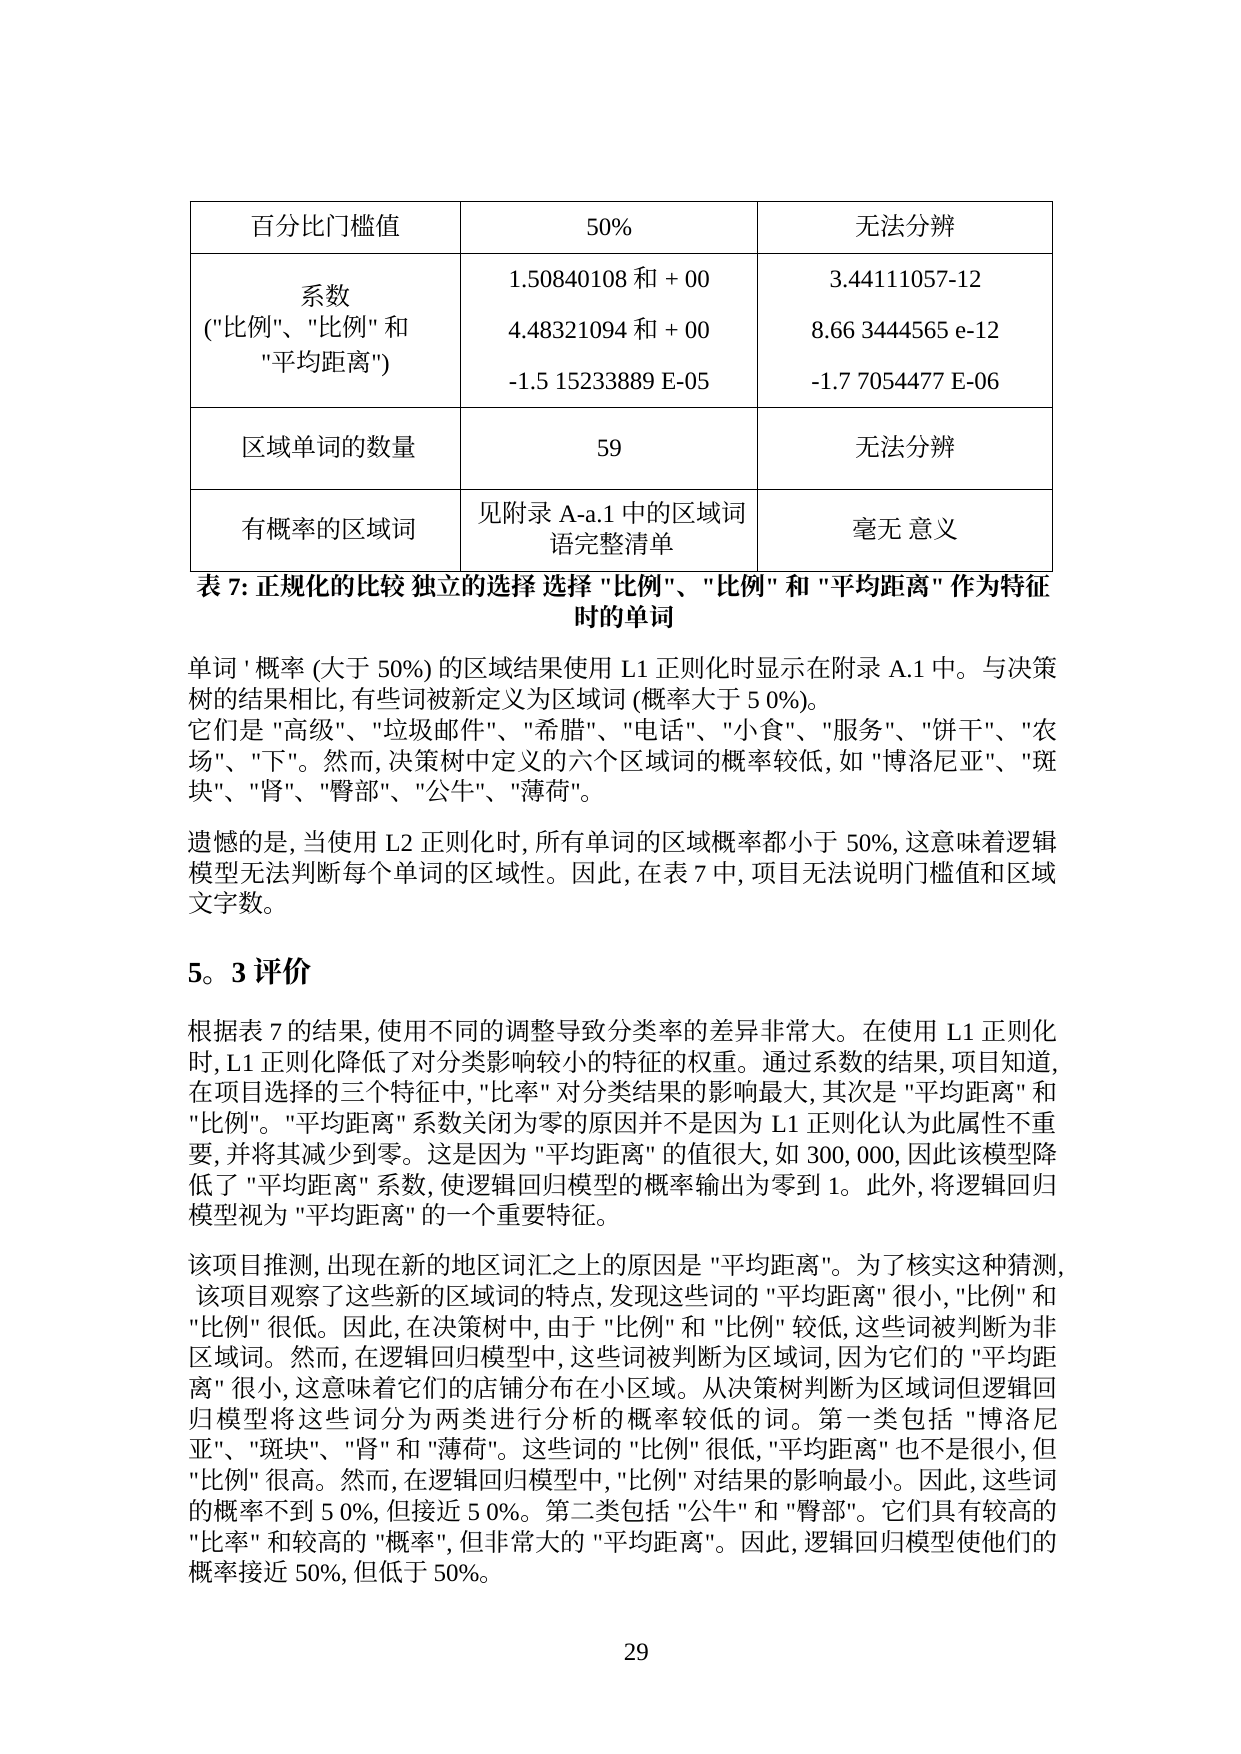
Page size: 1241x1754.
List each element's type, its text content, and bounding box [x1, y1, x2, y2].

table_cell 毫无 意义 [758, 490, 1052, 571]
table_cell 1.50840108 和 + 00 4.48321094 和 + 00 -1.5 15233889 E-05 [461, 254, 757, 407]
table_cell 3.44111057-12 8.66 3444565 e-12 -1.7 7054477 E-06 [758, 254, 1052, 407]
text 遗憾的是, 当使用 L2 正则化时, 所有单词的区域概率都小于 50%, 这意味着逻辑模型无法判断每个单词的区域性。因此, 在表7中, 项目无法说明门槛值和区域文字数。 [188, 828, 1058, 918]
text 单词 ' 概率 (大于 50%) 的区域结果使用 L1 正则化时显示在附录 A.1 中。与决策树的结果相比, 有些词被新定义为区域词 (概率大于 5 0%)。 [188, 654, 1058, 713]
table_cell 无法分辨 [758, 202, 1052, 253]
subtitle 5。3 评价 [188, 955, 1058, 989]
table_cell 百分比门槛值 [191, 202, 460, 253]
table_cell 无法分辨 [758, 408, 1052, 489]
text 该项目推测, 出现在新的地区词汇之上的原因是 "平均距离"。为了核实这种猜测, 该项目观察了这些新的区域词的特点, 发现这些词的 "平均距离" 很小, "比例" 和 "比例" 很低。因此, 在决策树中, 由于 "比例" 和 "比例" 较低, 这些词被判断为非区域词。然而, 在逻辑回归模型中, 这些词被判断为区域词, 因为它们的 "平均距离" 很小, 这意味着它们的店铺分布在小区域。从决策树判断为区域词但逻辑回归模型将这些词分为两类进行分析的概率较低的词。第一类包括 "博洛尼亚"、"斑块"、"肾" 和 "薄荷"。这些词的 "比例" 很低, "平均距离" 也不是很小, 但 "比例" 很高。然而, 在逻辑回归模型中, "比例" 对结果的影响最小。因此, 这些词的概率不到 5 0%, 但接近 5 0%。第二类包括 "公牛" 和 "臀部"。它们具有较高的 "比率" 和较高的 "概率", 但非常大的 "平均距离"。因此, 逻辑回归模型使他们的概率接近 50%, 但低于50%。 [188, 1251, 1058, 1587]
table_cell 59 [461, 408, 757, 489]
table_cell 有概率的区域词 [191, 490, 460, 571]
table_cell 区域单词的数量 [191, 408, 460, 489]
subtitle 表 7: 正规化的比较 独立的选择 选择 "比例"、"比例" 和 "平均距离" 作为特征时的单词 [191, 572, 1056, 632]
text 它们是 "高级"、"垃圾邮件"、"希腊"、"电话"、"小食"、"服务"、"饼干"、"农场"、"下"。然而, 决策树中定义的六个区域词的概率较低, 如 "博洛尼亚"、"斑块"、"肾"、"臀部"、"公牛"、"薄荷"。 [188, 716, 1058, 806]
table_cell 50% [461, 202, 757, 253]
table_cell 系数 ("比例"、"比例" 和 "平均距离") [191, 254, 460, 407]
text 根据表7的结果, 使用不同的调整导致分类率的差异非常大。在使用 L1 正则化时, L1 正则化降低了对分类影响较小的特征的权重。通过系数的结果, 项目知道, 在项目选择的三个特征中, "比率" 对分类结果的影响最大, 其次是 "平均距离" 和 "比例"。"平均距离" 系数关闭为零的原因并不是因为 L1 正则化认为此属性不重要, 并将其减少到零。这是因为 "平均距离" 的值很大, 如 300, 000, 因此该模型降低了 "平均距离" 系数, 使逻辑回归模型的概率输出为零到1。此外, 将逻辑回归模型视为 "平均距离" 的一个重要特征。 [188, 1017, 1058, 1230]
table_cell 见附录 A-a.1 中的区域词语完整清单 [461, 490, 757, 571]
